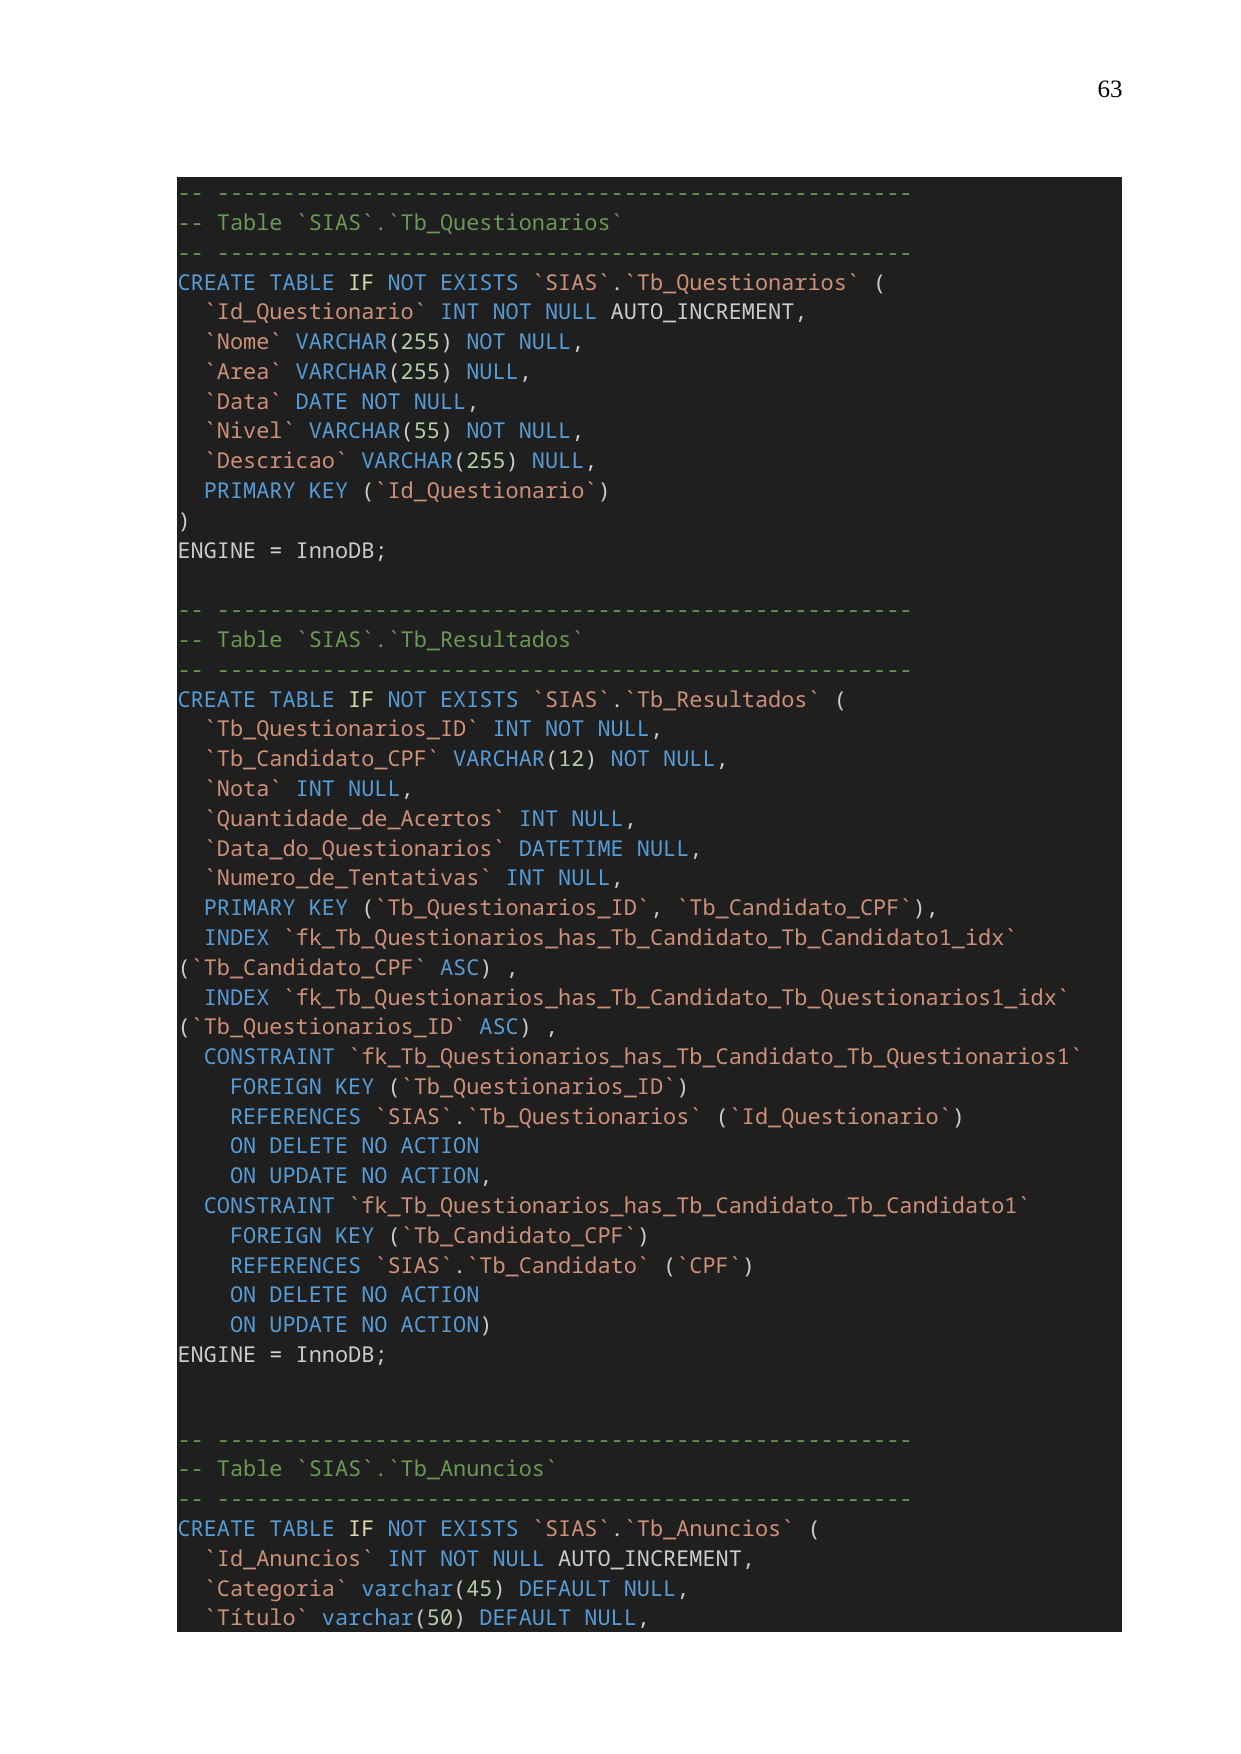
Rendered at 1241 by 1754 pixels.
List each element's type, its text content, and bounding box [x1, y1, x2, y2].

text `Tb_Candidato_CPF` VARCHAR(12) NOT NULL, [177, 743, 1122, 773]
text FOREIGN KEY (`Tb_Candidato_CPF`) [177, 1220, 1122, 1250]
text CONSTRAINT `fk_Tb_Questionarios_has_Tb_Candidato_Tb_Questionarios1` [177, 1041, 1122, 1071]
text `Nota` INT NULL, [177, 773, 1122, 803]
text `Tb_Questionarios_ID` INT NOT NULL, [177, 713, 1122, 743]
text `Data` DATE NOT NULL, [177, 386, 1122, 416]
text INDEX `fk_Tb_Questionarios_has_Tb_Candidato_Tb_Candidato1_idx` (`Tb_Candidato_CPF` ASC) , [177, 922, 1122, 982]
text `Nivel` VARCHAR(55) NOT NULL, [177, 416, 1122, 445]
text `Descricao` VARCHAR(255) NULL, [177, 445, 1122, 475]
text ) [177, 505, 1122, 535]
text INDEX `fk_Tb_Questionarios_has_Tb_Candidato_Tb_Questionarios1_idx` (`Tb_Questionarios_ID` ASC) , [177, 982, 1122, 1041]
text PRIMARY KEY (`Id_Questionario`) [177, 475, 1122, 505]
text `Id_Questionario` INT NOT NULL AUTO_INCREMENT, [177, 296, 1122, 326]
text `Título` varchar(50) DEFAULT NULL, [177, 1602, 1122, 1632]
text ENGINE = InnoDB; [177, 535, 1122, 564]
text -- ----------------------------------------------------- [177, 654, 1122, 684]
text CREATE TABLE IF NOT EXISTS `SIAS`.`Tb_Questionarios` ( [177, 267, 1122, 296]
text `Area` VARCHAR(255) NULL, [177, 356, 1122, 386]
text -- ----------------------------------------------------- [177, 177, 1122, 207]
text `Id_Anuncios` INT NOT NULL AUTO_INCREMENT, [177, 1543, 1122, 1573]
text `Numero_de_Tentativas` INT NULL, [177, 862, 1122, 892]
text CONSTRAINT `fk_Tb_Questionarios_has_Tb_Candidato_Tb_Candidato1` [177, 1190, 1122, 1220]
text -- ----------------------------------------------------- [177, 1424, 1122, 1453]
text -- Table `SIAS`.`Tb_Questionarios` [177, 207, 1122, 237]
text FOREIGN KEY (`Tb_Questionarios_ID`) [177, 1071, 1122, 1101]
text `Data_do_Questionarios` DATETIME NULL, [177, 833, 1122, 862]
text CREATE TABLE IF NOT EXISTS `SIAS`.`Tb_Resultados` ( [177, 684, 1122, 713]
text -- Table `SIAS`.`Tb_Anuncios` [177, 1453, 1122, 1483]
text ON UPDATE NO ACTION, [177, 1160, 1122, 1190]
text CREATE TABLE IF NOT EXISTS `SIAS`.`Tb_Anuncios` ( [177, 1513, 1122, 1543]
text `Categoria` varchar(45) DEFAULT NULL, [177, 1573, 1122, 1602]
text ON DELETE NO ACTION [177, 1279, 1122, 1309]
text -- ----------------------------------------------------- [177, 594, 1122, 624]
text REFERENCES `SIAS`.`Tb_Candidato` (`CPF`) [177, 1250, 1122, 1279]
text `Nome` VARCHAR(255) NOT NULL, [177, 326, 1122, 356]
text ON UPDATE NO ACTION) [177, 1309, 1122, 1339]
text -- Table `SIAS`.`Tb_Resultados` [177, 624, 1122, 654]
text -- ----------------------------------------------------- [177, 1483, 1122, 1513]
text -- ----------------------------------------------------- [177, 237, 1122, 267]
text PRIMARY KEY (`Tb_Questionarios_ID`, `Tb_Candidato_CPF`), [177, 892, 1122, 922]
text REFERENCES `SIAS`.`Tb_Questionarios` (`Id_Questionario`) [177, 1101, 1122, 1131]
text ENGINE = InnoDB; [177, 1339, 1122, 1369]
text ON DELETE NO ACTION [177, 1131, 1122, 1160]
text `Quantidade_de_Acertos` INT NULL, [177, 803, 1122, 833]
